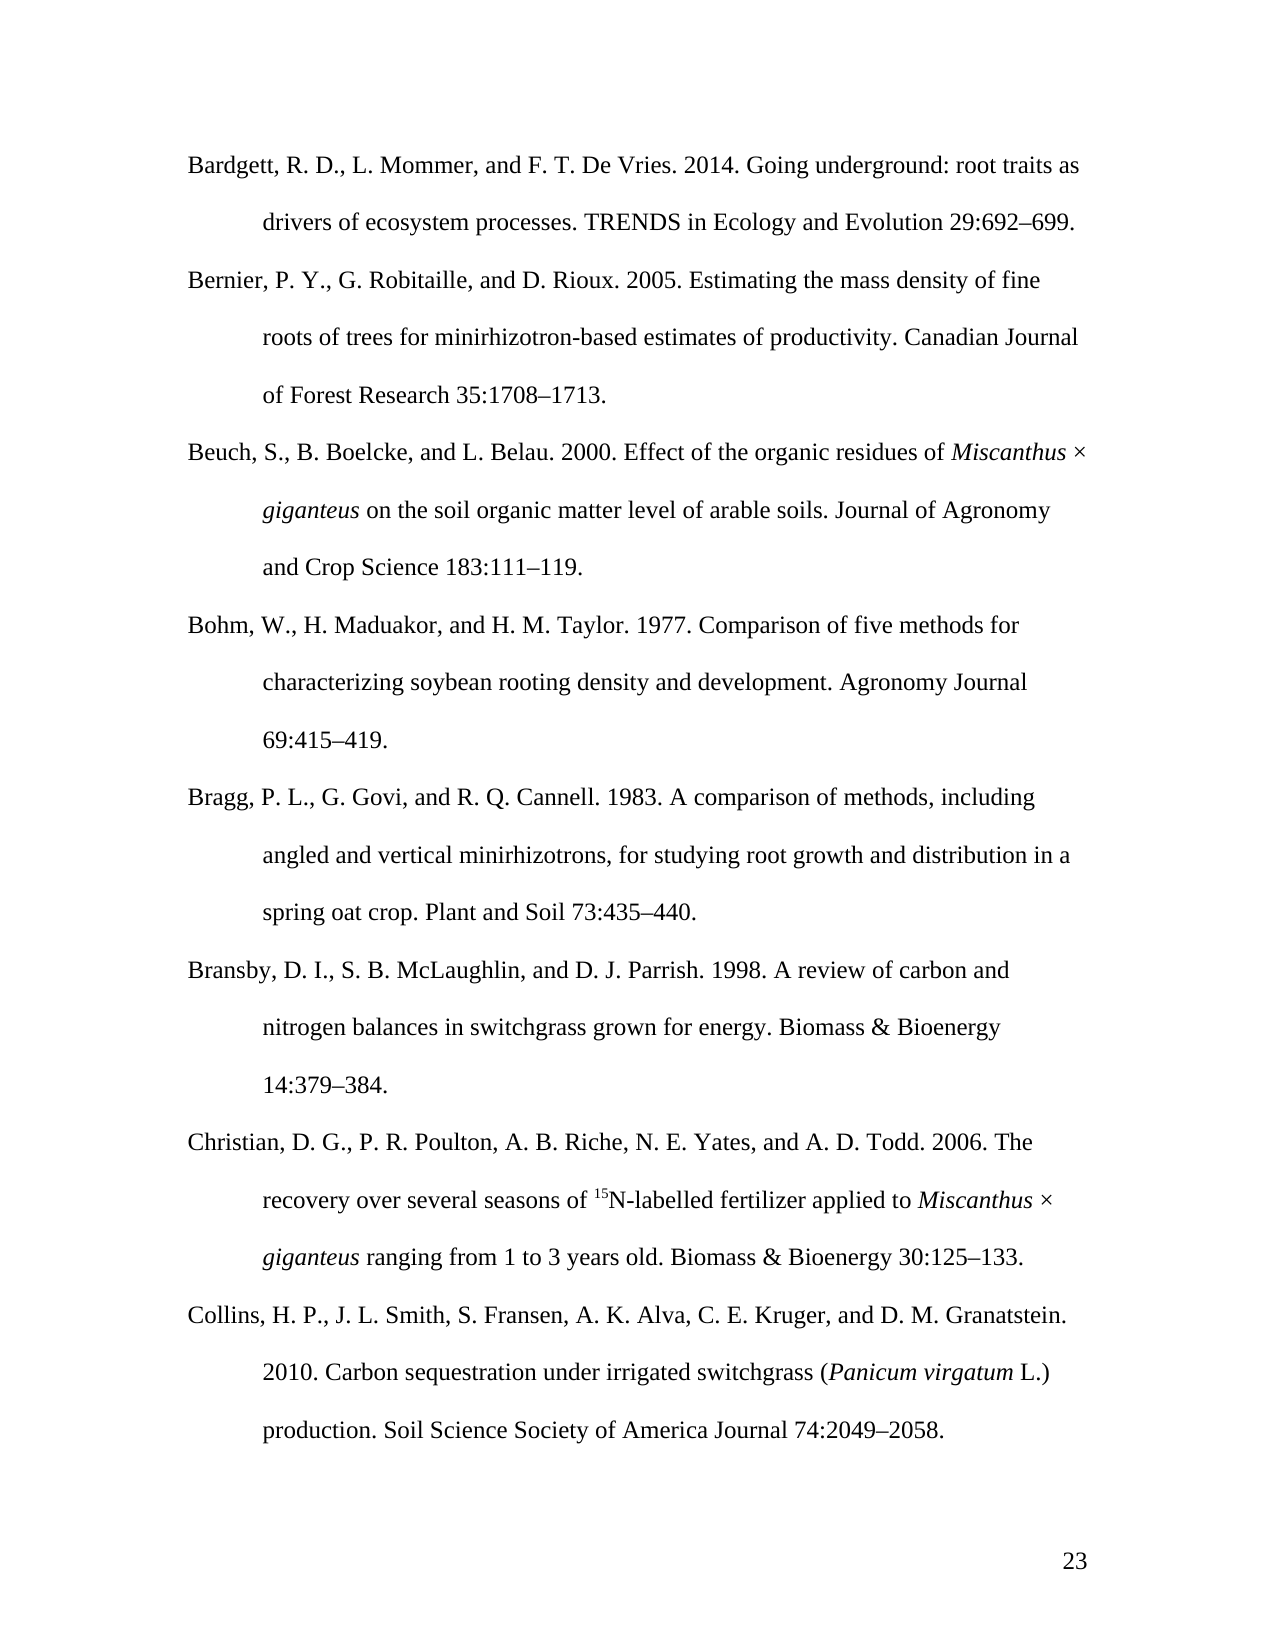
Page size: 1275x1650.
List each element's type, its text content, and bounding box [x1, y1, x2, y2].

text Christian, D. G., P. R. Poulton, A. B. Riche, N. E. Yates, and A. D. Todd. 2006. The recovery over several seasons of 15N-labelled fertilizer applied to Miscanthus × giganteus ranging from 1 to 3 years old. Biomass & Bioenergy 30:125–133. [187, 1127, 1087, 1271]
text Bransby, D. I., S. B. McLaughlin, and D. J. Parrish. 1998. A review of carbon and nitrogen balances in switchgrass grown for energy. Biomass & Bioenergy 14:379–384. [187, 955, 1087, 1099]
text Beuch, S., B. Boelcke, and L. Belau. 2000. Effect of the organic residues of Miscanthus × giganteus on the soil organic matter level of arable soils. Journal of Agronomy and Crop Science 183:111–119. [187, 437, 1087, 581]
text Bohm, W., H. Maduakor, and H. M. Taylor. 1977. Comparison of five methods for characterizing soybean rooting density and development. Agronomy Journal 69:415–419. [187, 610, 1087, 754]
text Collins, H. P., J. L. Smith, S. Fransen, A. K. Alva, C. E. Kruger, and D. M. Granatstein. 2010. Carbon sequestration under irrigated switchgrass (Panicum virgatum L.) production. Soil Science Society of America Journal 74:2049–2058. [187, 1300, 1087, 1444]
text Bernier, P. Y., G. Robitaille, and D. Rioux. 2005. Estimating the mass density of fine roots of trees for minirhizotron-based estimates of productivity. Canadian Journal of Forest Research 35:1708–1713. [187, 265, 1087, 409]
text Bragg, P. L., G. Govi, and R. Q. Cannell. 1983. A comparison of methods, including angled and vertical minirhizotrons, for studying root growth and distribution in a spring oat crop. Plant and Soil 73:435–440. [187, 782, 1087, 926]
text Bardgett, R. D., L. Mommer, and F. T. De Vries. 2014. Going underground: root traits as drivers of ecosystem processes. TRENDS in Ecology and Evolution 29:692–699. [187, 150, 1087, 236]
